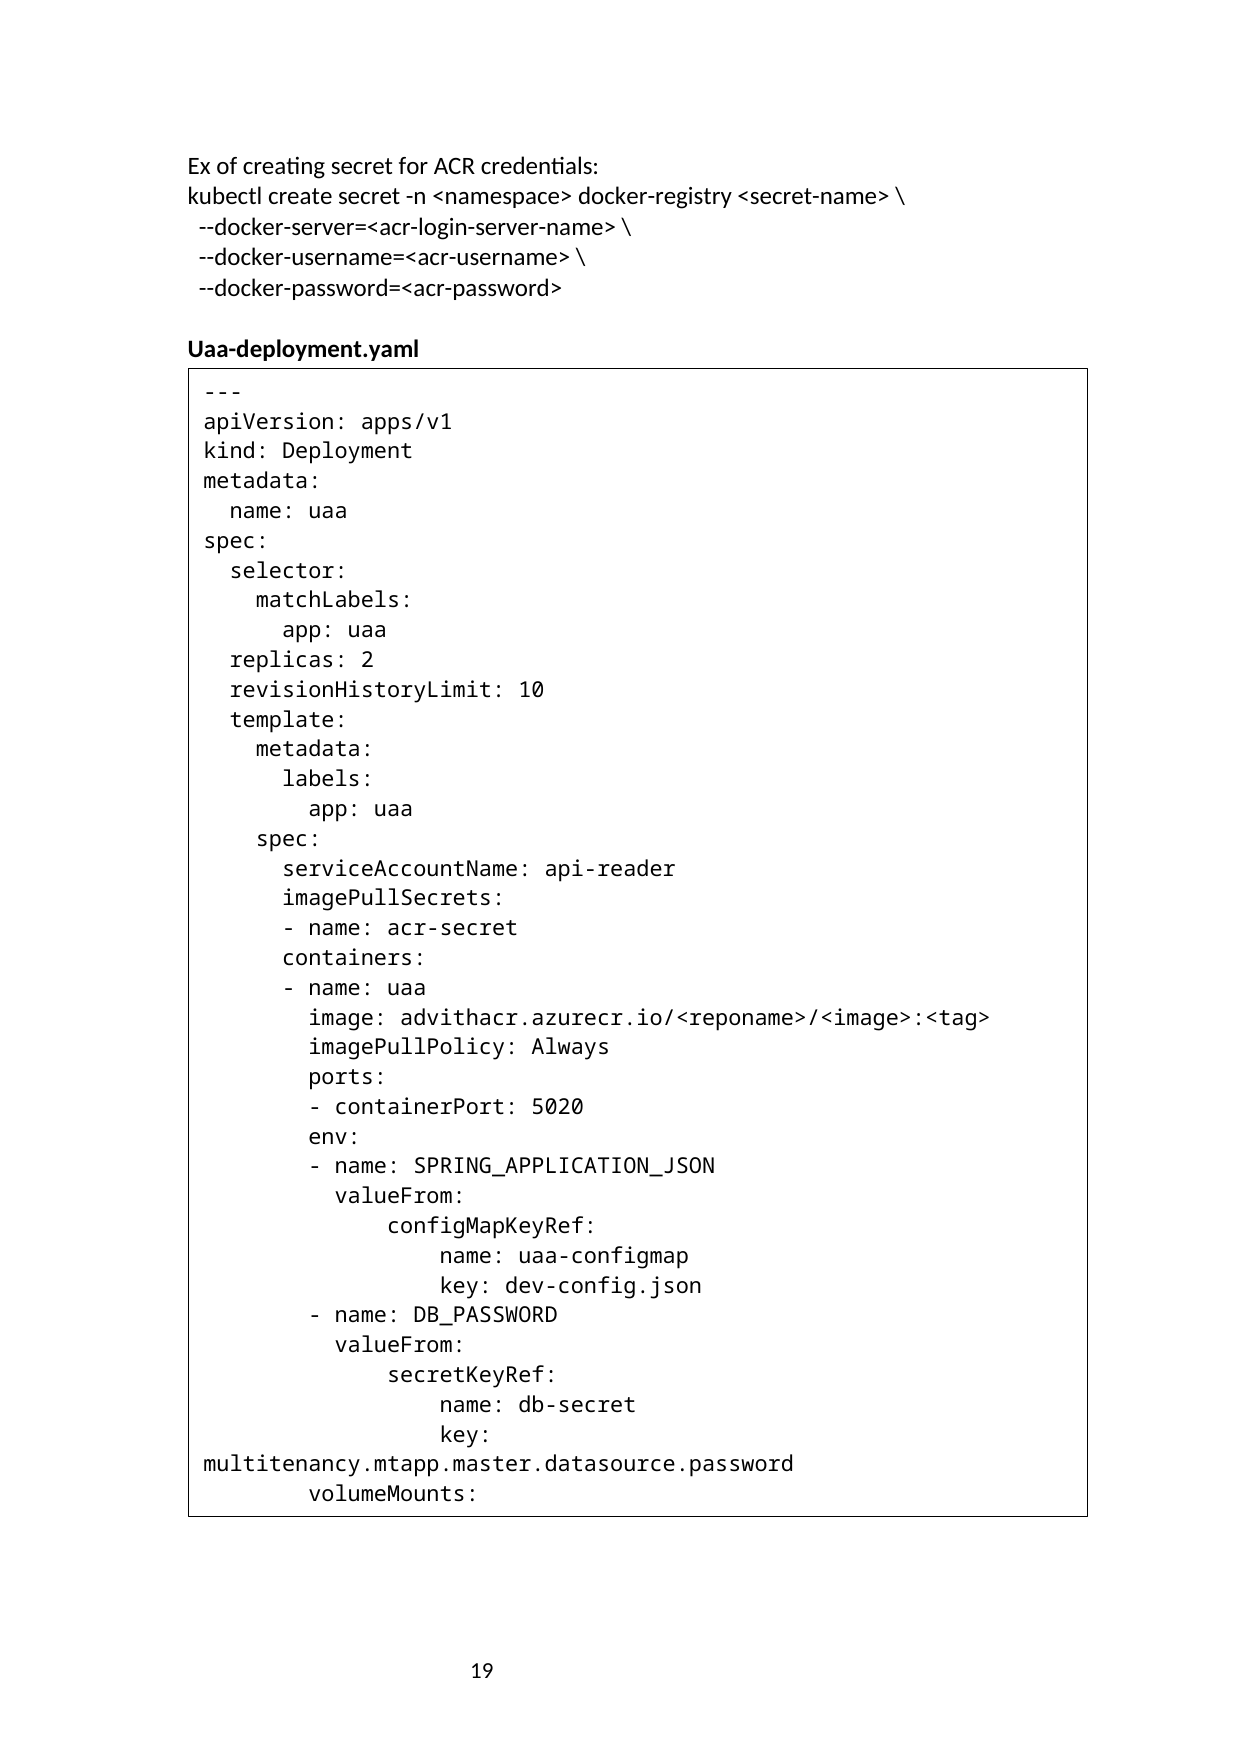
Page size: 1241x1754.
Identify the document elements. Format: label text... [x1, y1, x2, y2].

text Ex of creating secret for ACR credentials: [187, 150, 1053, 181]
text kubectl create secret -n <namespace> docker-registry <secret-name> \ [187, 181, 1053, 211]
text --docker-password=<acr-password> [187, 272, 1053, 303]
text Uaa-deployment.yaml [187, 333, 1053, 364]
text --docker-server=<acr-login-server-name> \ [187, 211, 1053, 242]
text --docker-username=<acr-username> \ [187, 242, 1053, 272]
